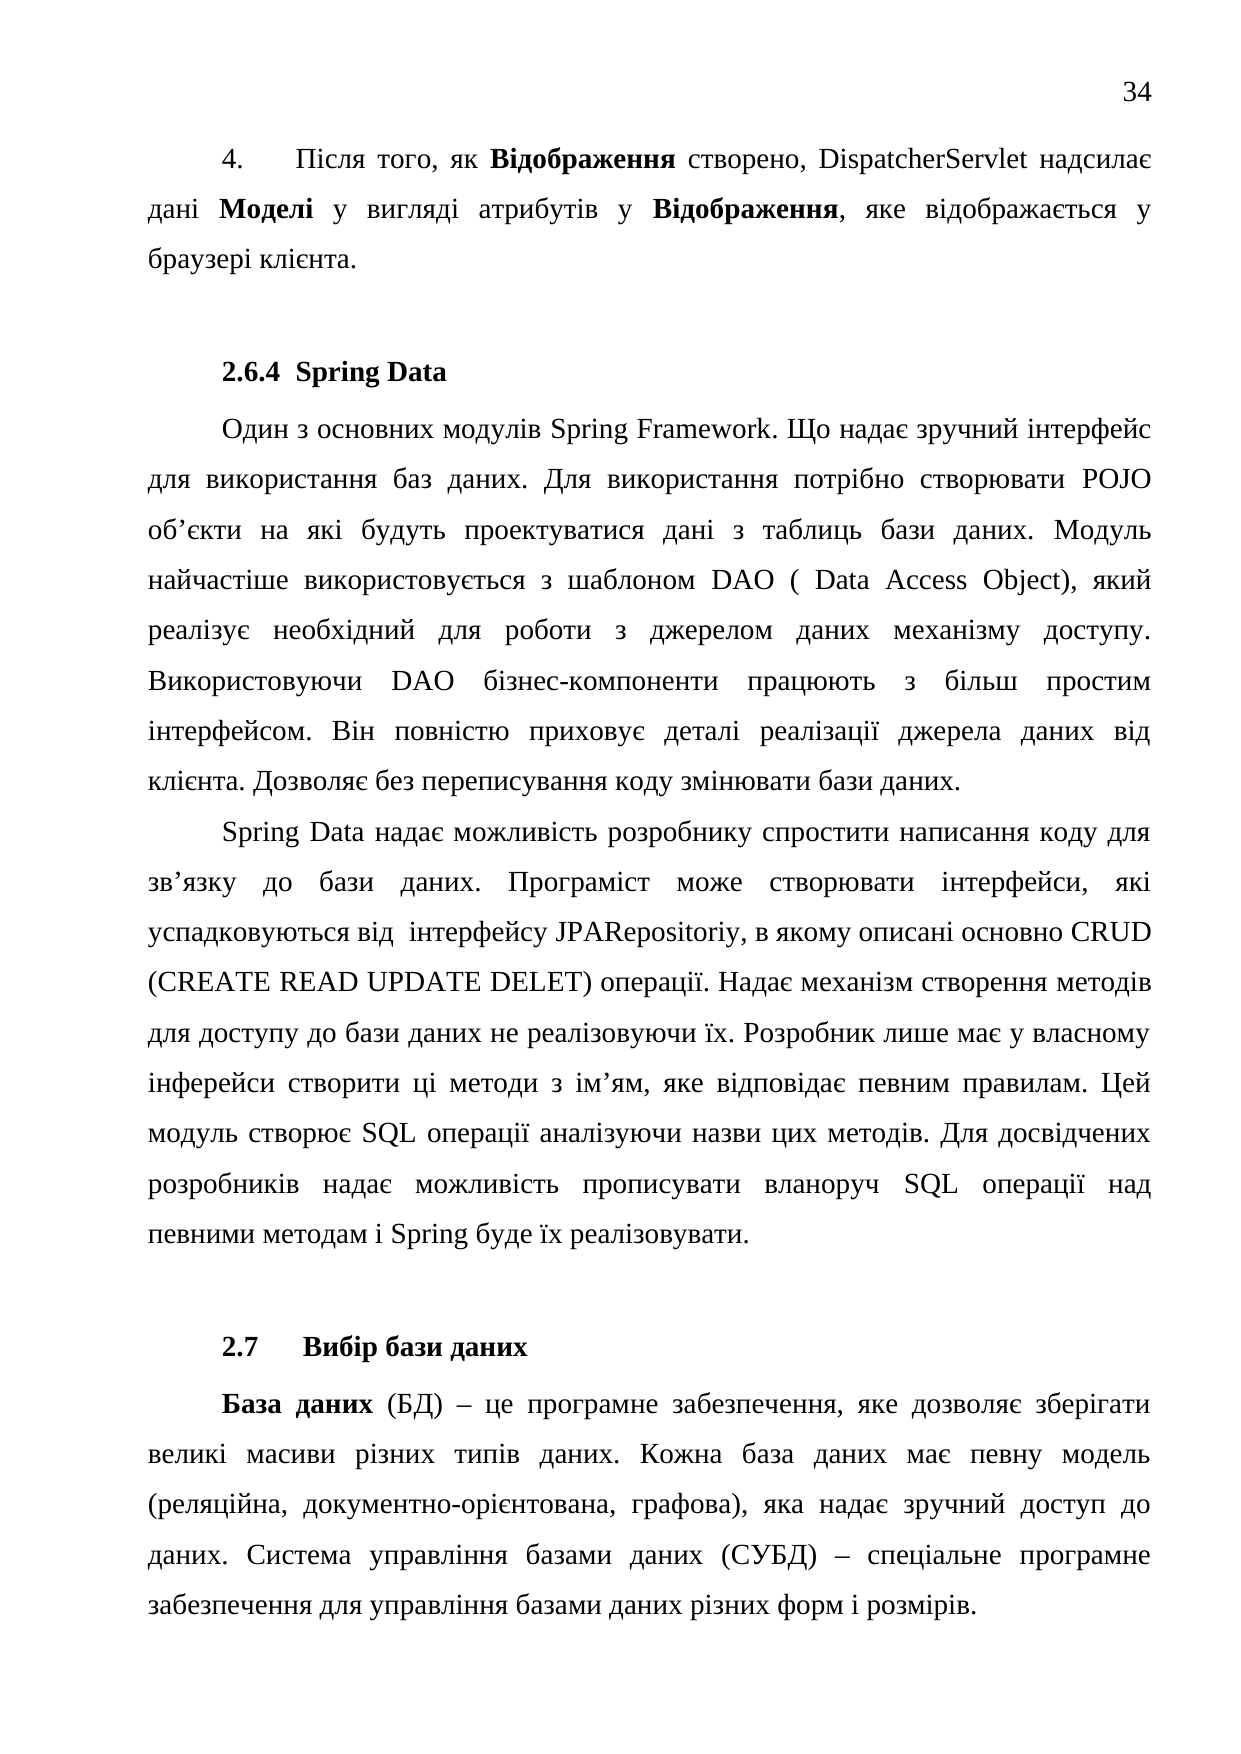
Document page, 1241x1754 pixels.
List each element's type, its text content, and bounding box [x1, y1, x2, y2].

subtitle Вибір бази даних [148, 1329, 1152, 1363]
subtitle Spring Data [148, 354, 1152, 388]
text Один з основних модулів Spring Framework. Що надає зручний інтерфейс для використання баз даних. Для використання потрібно створювати POJO об’єкти на які будуть проектуватися дані з таблиць бази даних. Модуль найчастіше використовується з шаблоном DAO ( Data Access Object), який реалізує необхідний для роботи з джерелом даних механізму доступу. Використовуючи DAO бізнес-компоненти працюють з більш простим інтерфейсом. Він повністю приховує деталі реалізації джерела даних від клієнта. Дозволяє без переписування коду змінювати бази даних. [148, 411, 1152, 797]
text База даних (БД) – це програмне забезпечення, яке дозволяє зберігати великі масиви різних типів даних. Кожна база даних має певну модель (реляційна, документно-орієнтована, графова), яка надає зручний доступ до даних. Система управління базами даних (СУБД) – спеціальне програмне забезпечення для управління базами даних різних форм і розмірів. [148, 1386, 1152, 1621]
text Spring Data надає можливість розробнику спростити написання коду для зв’язку до бази даних. Програміст може створювати інтерфейси, які успадковуються від інтерфейсу JPARepositoriy, в якому описані основно CRUD (CREATE READ UPDATE DELET) операції. Надає механізм створення методів для доступу до бази даних не реалізовуючи їх. Розробник лише має у власному інферейси створити ці методи з ім’ям, яке відповідає певним правилам. Цей модуль створює SQL операції аналізуючи назви цих методів. Для досвідчених розробників надає можливість прописувати вланоруч SQL операції над певними методам і Spring буде їх реалізовувати. [148, 814, 1152, 1250]
list Після того, як Відображення створено, DispatcherServlet надсилає дані Моделі у вигляді атрибутів у Відображення, яке відображається у браузері клієнта. [148, 141, 1152, 275]
